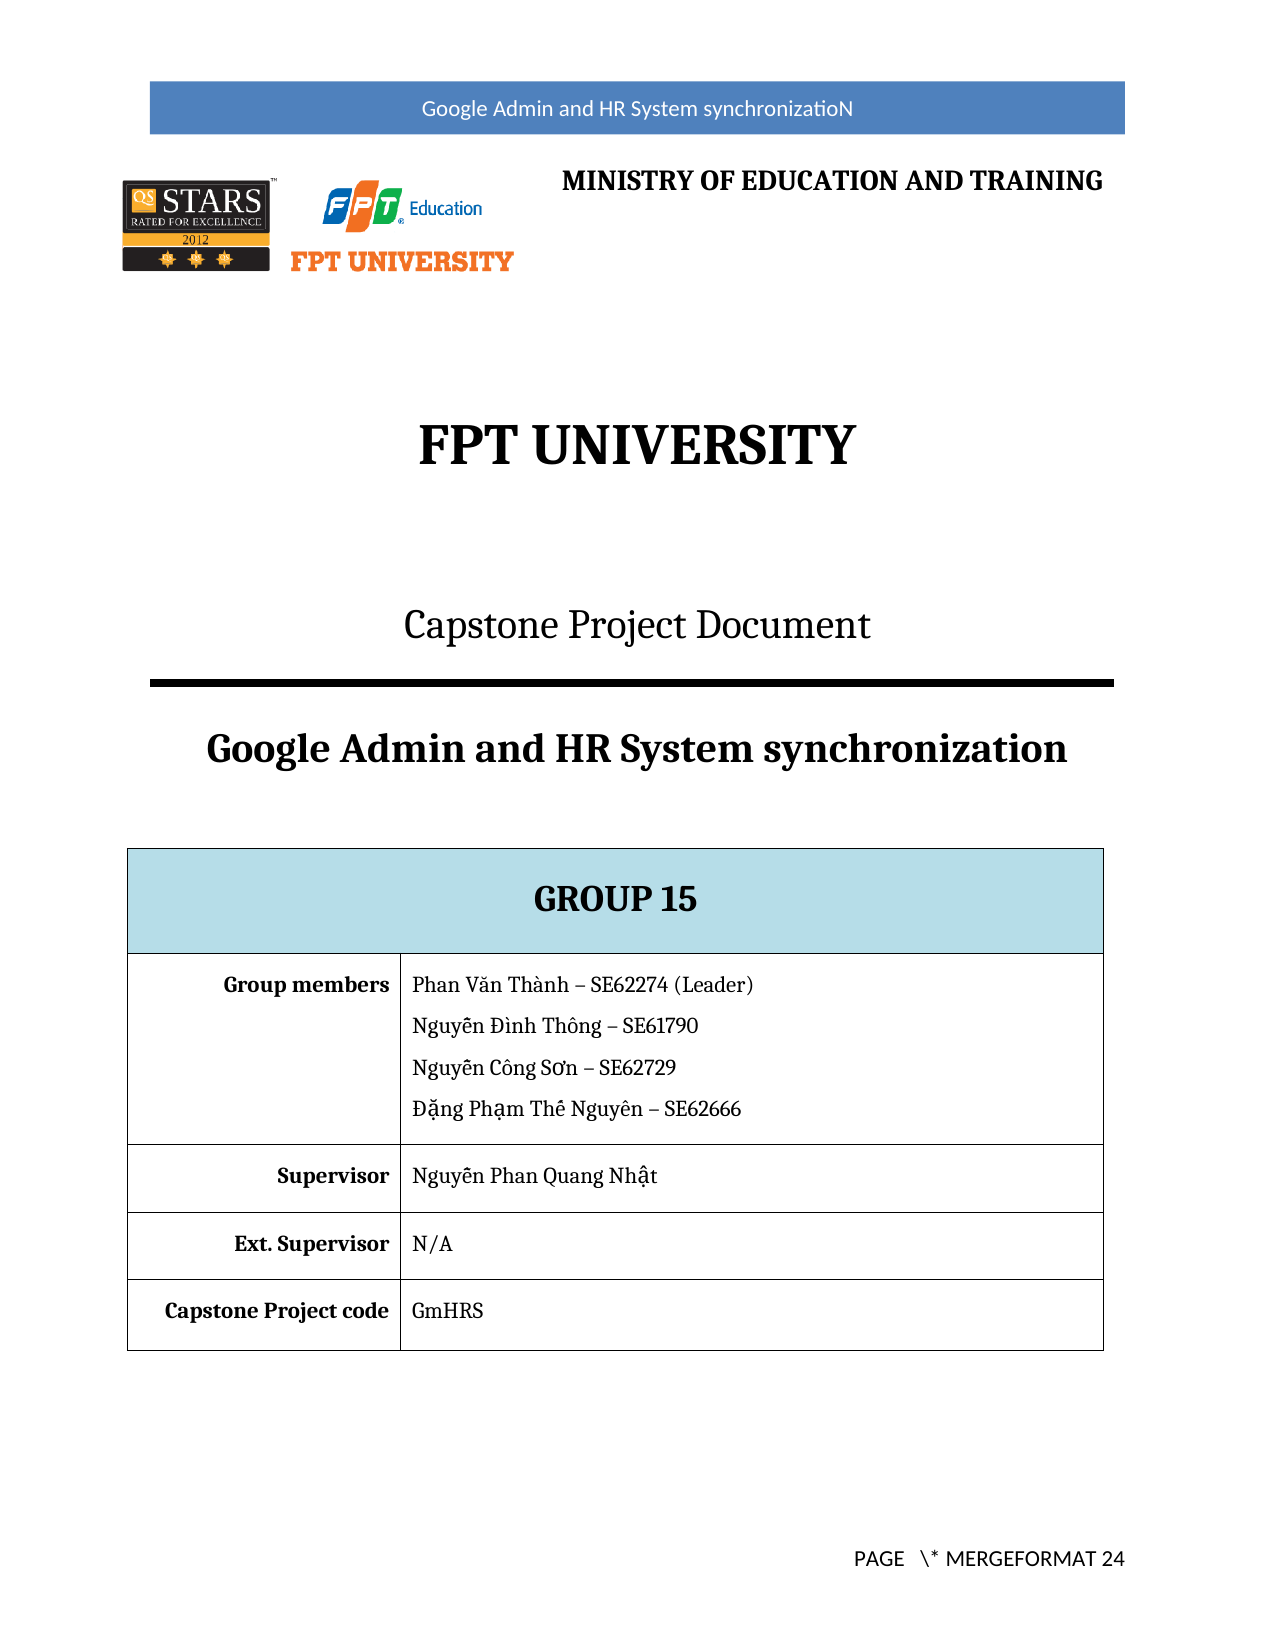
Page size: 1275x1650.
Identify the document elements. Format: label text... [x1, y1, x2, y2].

table_header GROUP 15 [128, 849, 1103, 953]
table_cell GmHRS [401, 1280, 1103, 1350]
table_cell Nguyễn Phan Quang Nhật [401, 1145, 1103, 1212]
text Google Admin and HR System synchronization [150, 712, 1125, 787]
table_cell Ext. Supervisor [128, 1213, 400, 1279]
table_cell Phan Văn Thành – SE62274 (Leader) Nguyễn Đình Thông – SE61790 Nguyễn Công Sơn – SE62729 Đặng Phạm Thế Nguyên – SE62666 [401, 954, 1103, 1144]
table_cell Group members [128, 954, 400, 1144]
table_cell N/A [401, 1213, 1103, 1279]
text FPT UNIVERSITY [150, 408, 1125, 483]
text MINISTRY OF EDUCATION AND TRAINING [521, 162, 1125, 200]
text Capstone Project Document [150, 588, 1125, 663]
table_cell Capstone Project code [128, 1280, 400, 1350]
picture [114, 162, 521, 287]
table_cell Supervisor [128, 1145, 400, 1212]
